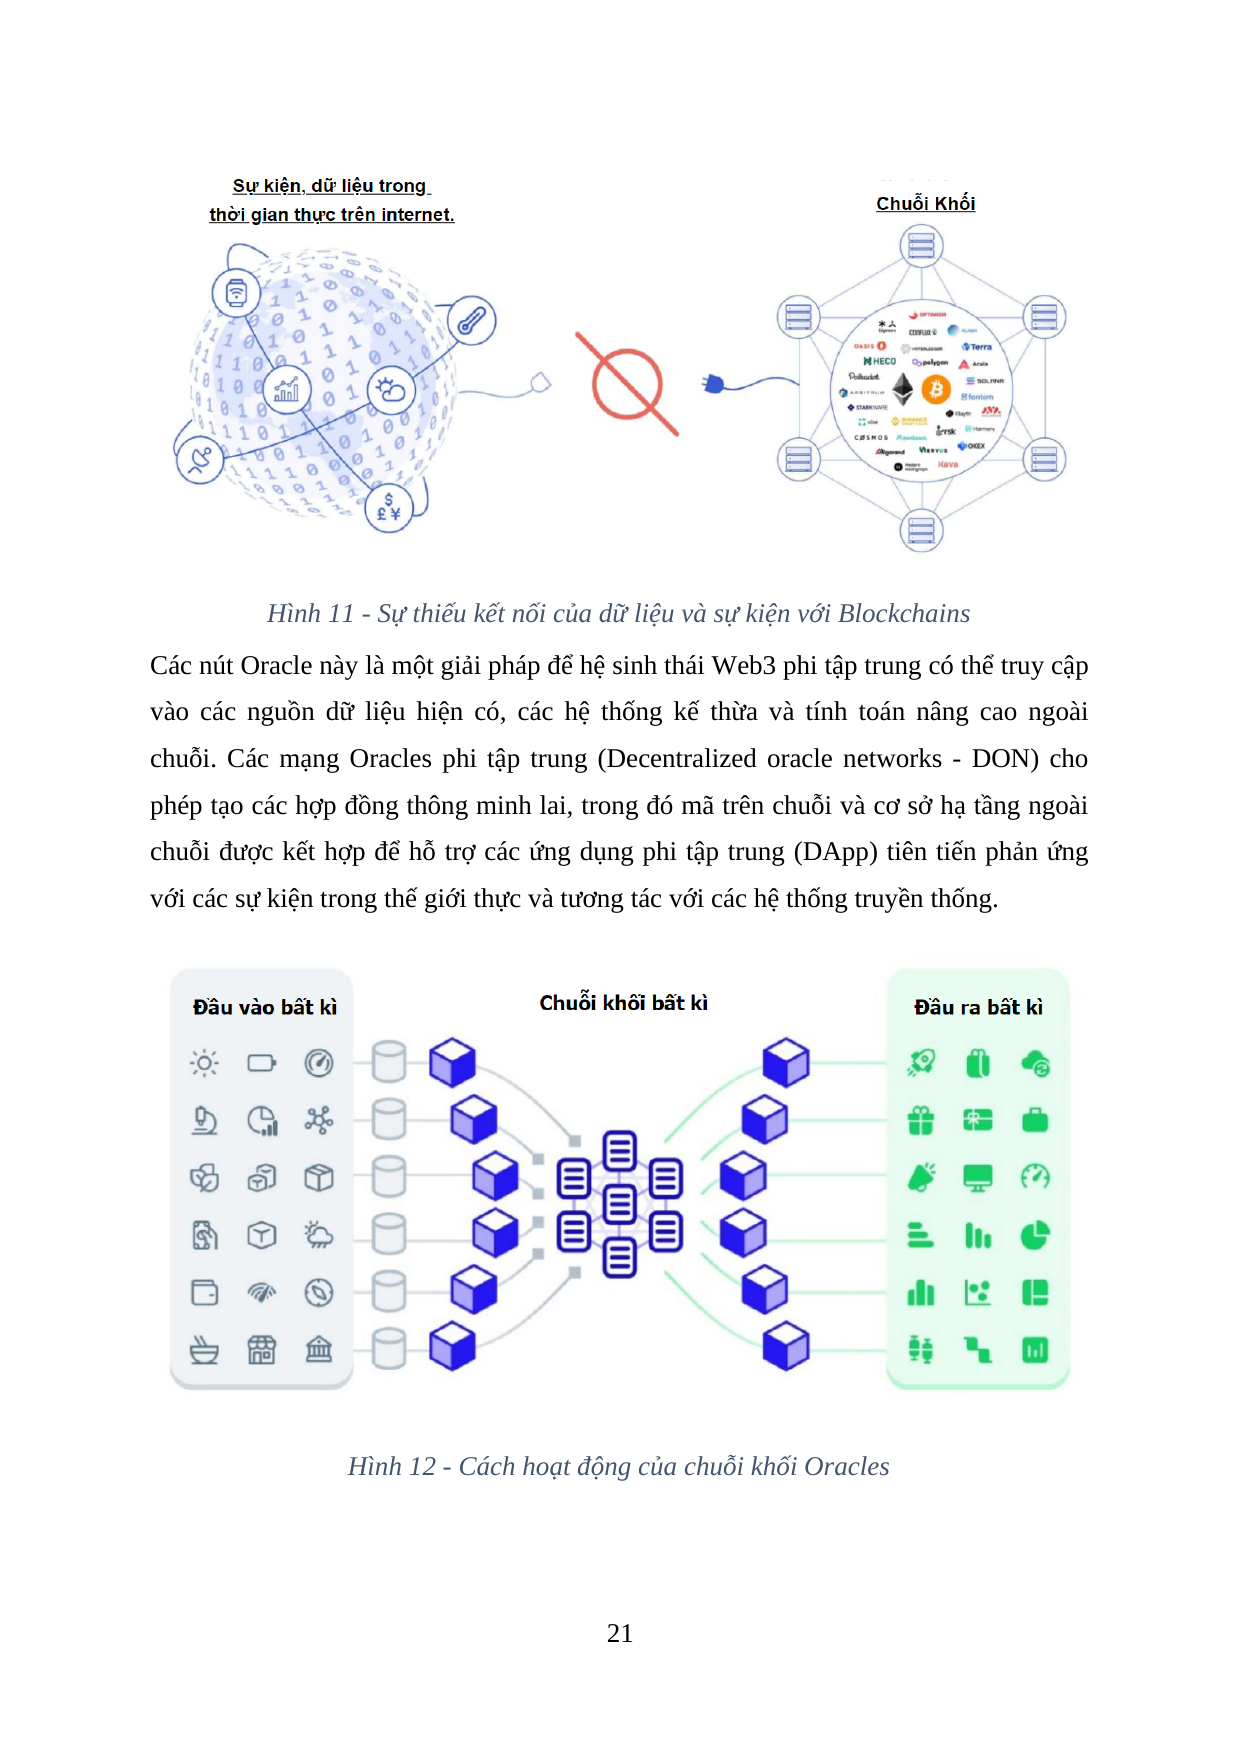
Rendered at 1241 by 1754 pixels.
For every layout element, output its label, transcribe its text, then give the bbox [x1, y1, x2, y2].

picture [150, 150, 1091, 565]
text Các nút Oracle này là một giải pháp để hệ sinh thái Web3 phi tập trung có thể truy cập vào các nguồn dữ liệu hiện có, các hệ thống kế thừa và tính toán nâng cao ngoài chuỗi. Các mạng Oracles phi tập trung (Decentralized oracle networks - DON) cho phép tạo các hợp đồng thông minh lai, trong đó mã trên chuỗi và cơ sở hạ tầng ngoài chuỗi được kết hợp để hỗ trợ các ứng dụng phi tập trung (DApp) tiên tiến phản ứng với các sự kiện trong thế giới thực và tương tác với các hệ thống truyền thống. [150, 649, 1090, 913]
picture [150, 945, 1091, 1419]
